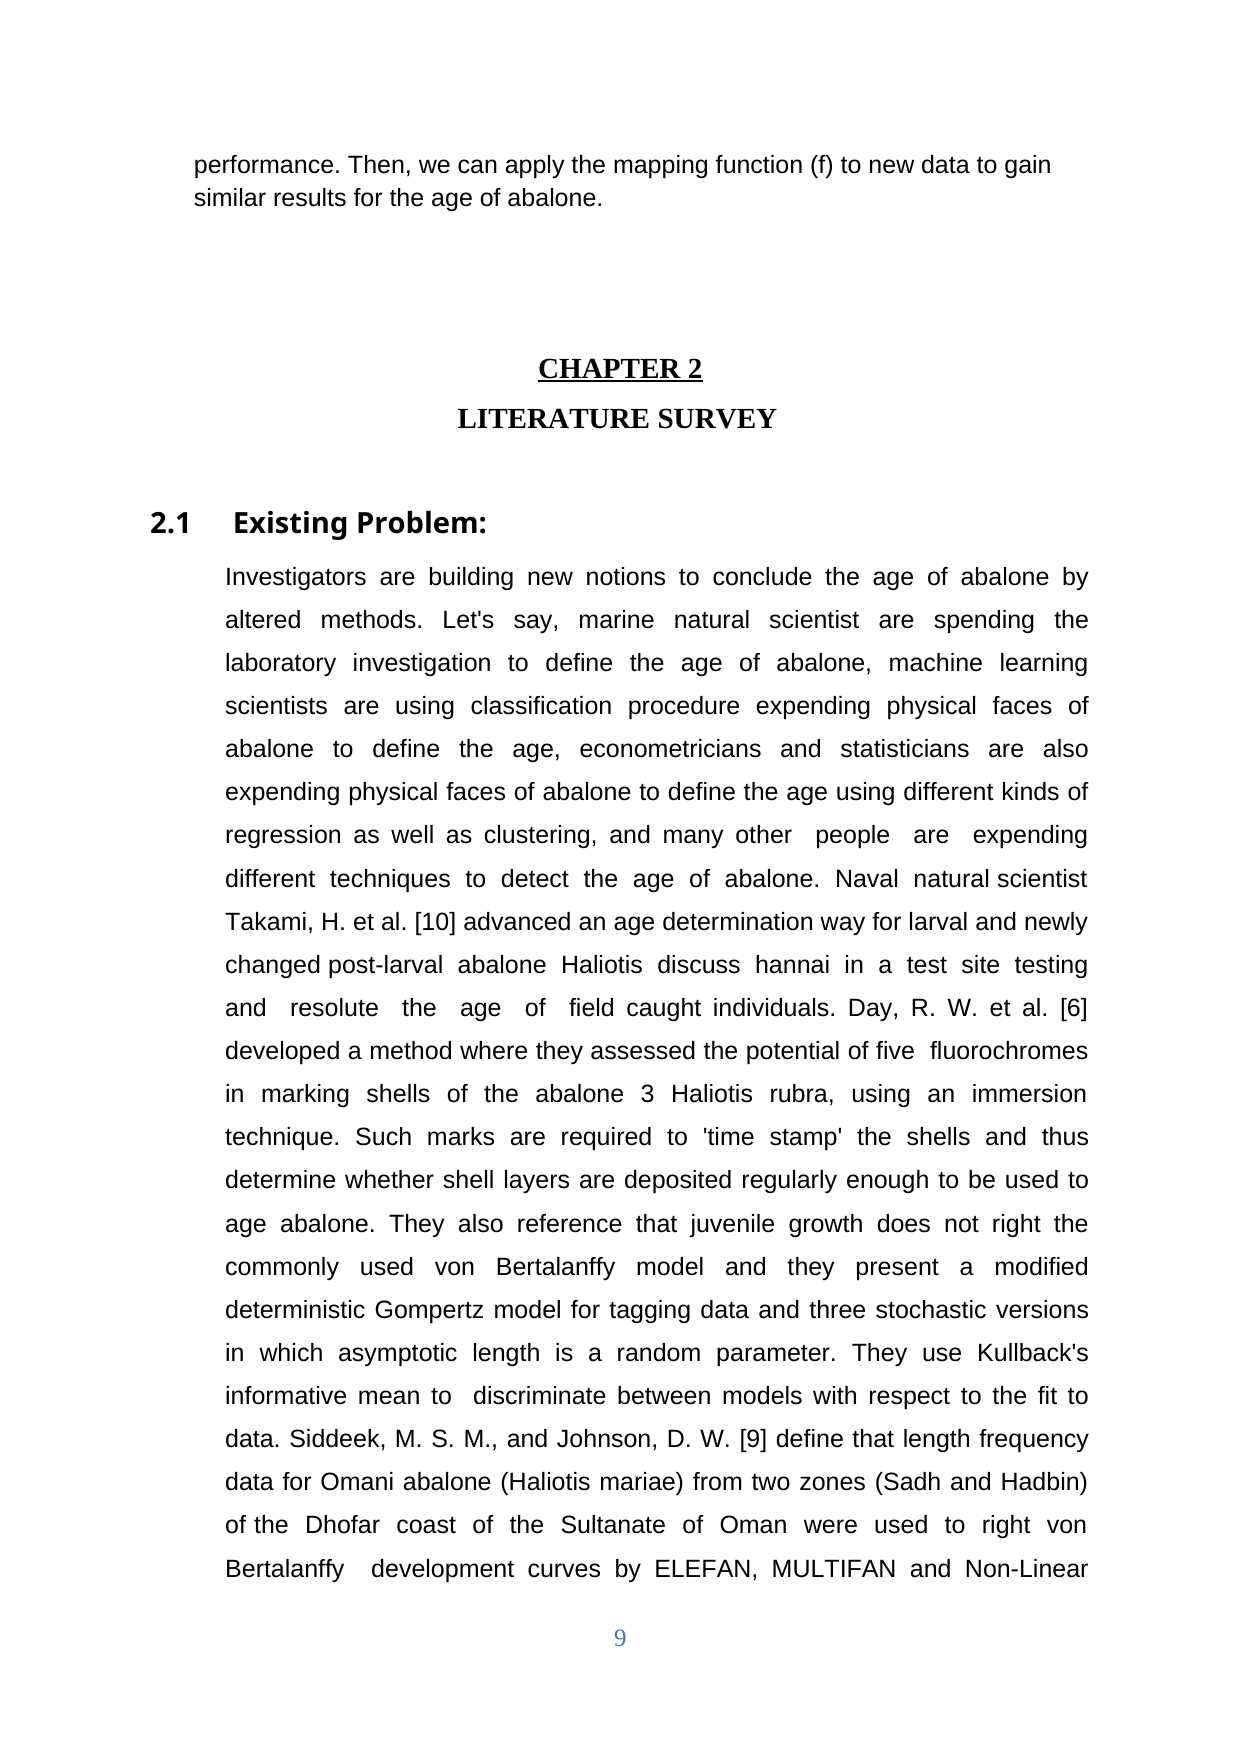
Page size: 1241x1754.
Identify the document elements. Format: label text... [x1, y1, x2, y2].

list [194, 150, 1090, 212]
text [225, 562, 1090, 1582]
text CHAPTER 2 [150, 351, 1090, 385]
text LITERATURE SURVEY [375, 402, 1090, 435]
list Existing Problem: [150, 502, 1090, 542]
